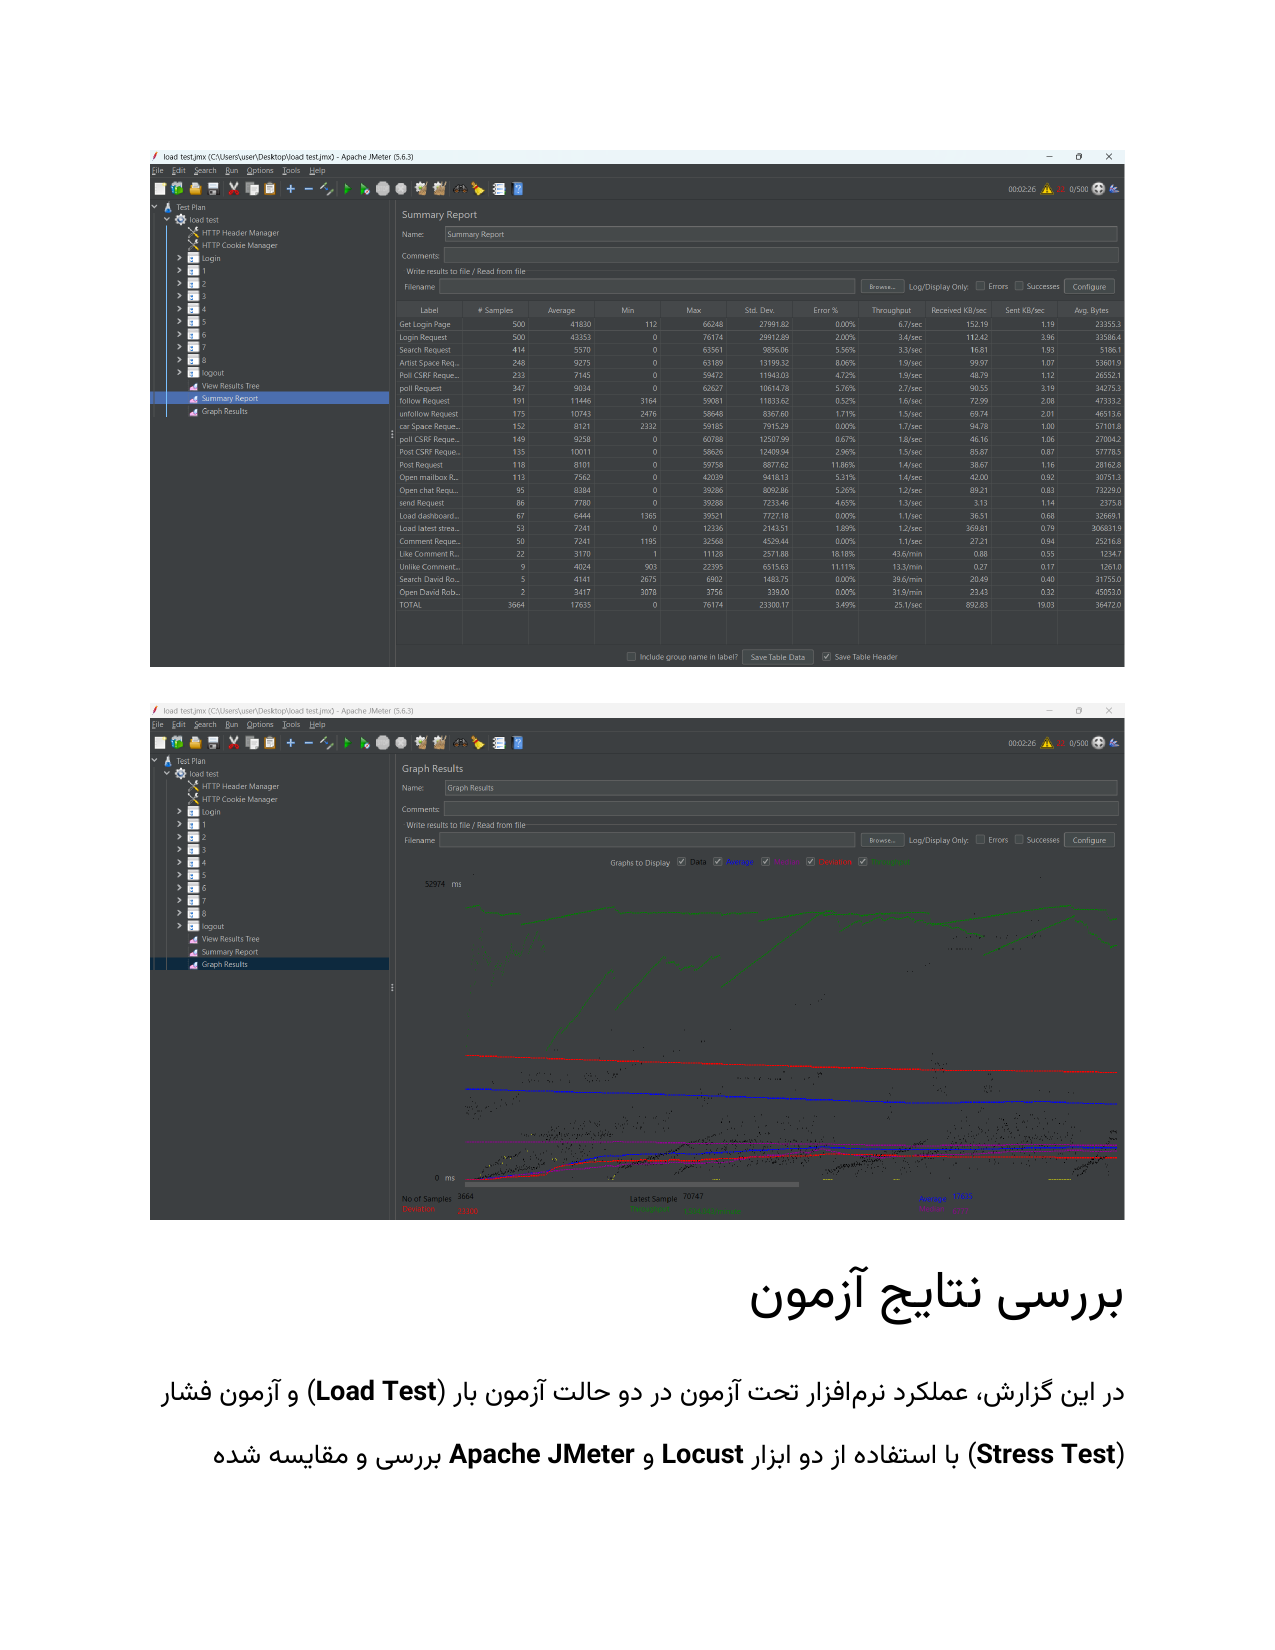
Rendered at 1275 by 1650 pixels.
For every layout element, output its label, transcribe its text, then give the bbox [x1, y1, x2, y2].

text بررسی نتایج آزمون [150, 1254, 1125, 1335]
picture [150, 703, 1125, 1220]
picture [150, 150, 1125, 667]
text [150, 1372, 1125, 1478]
